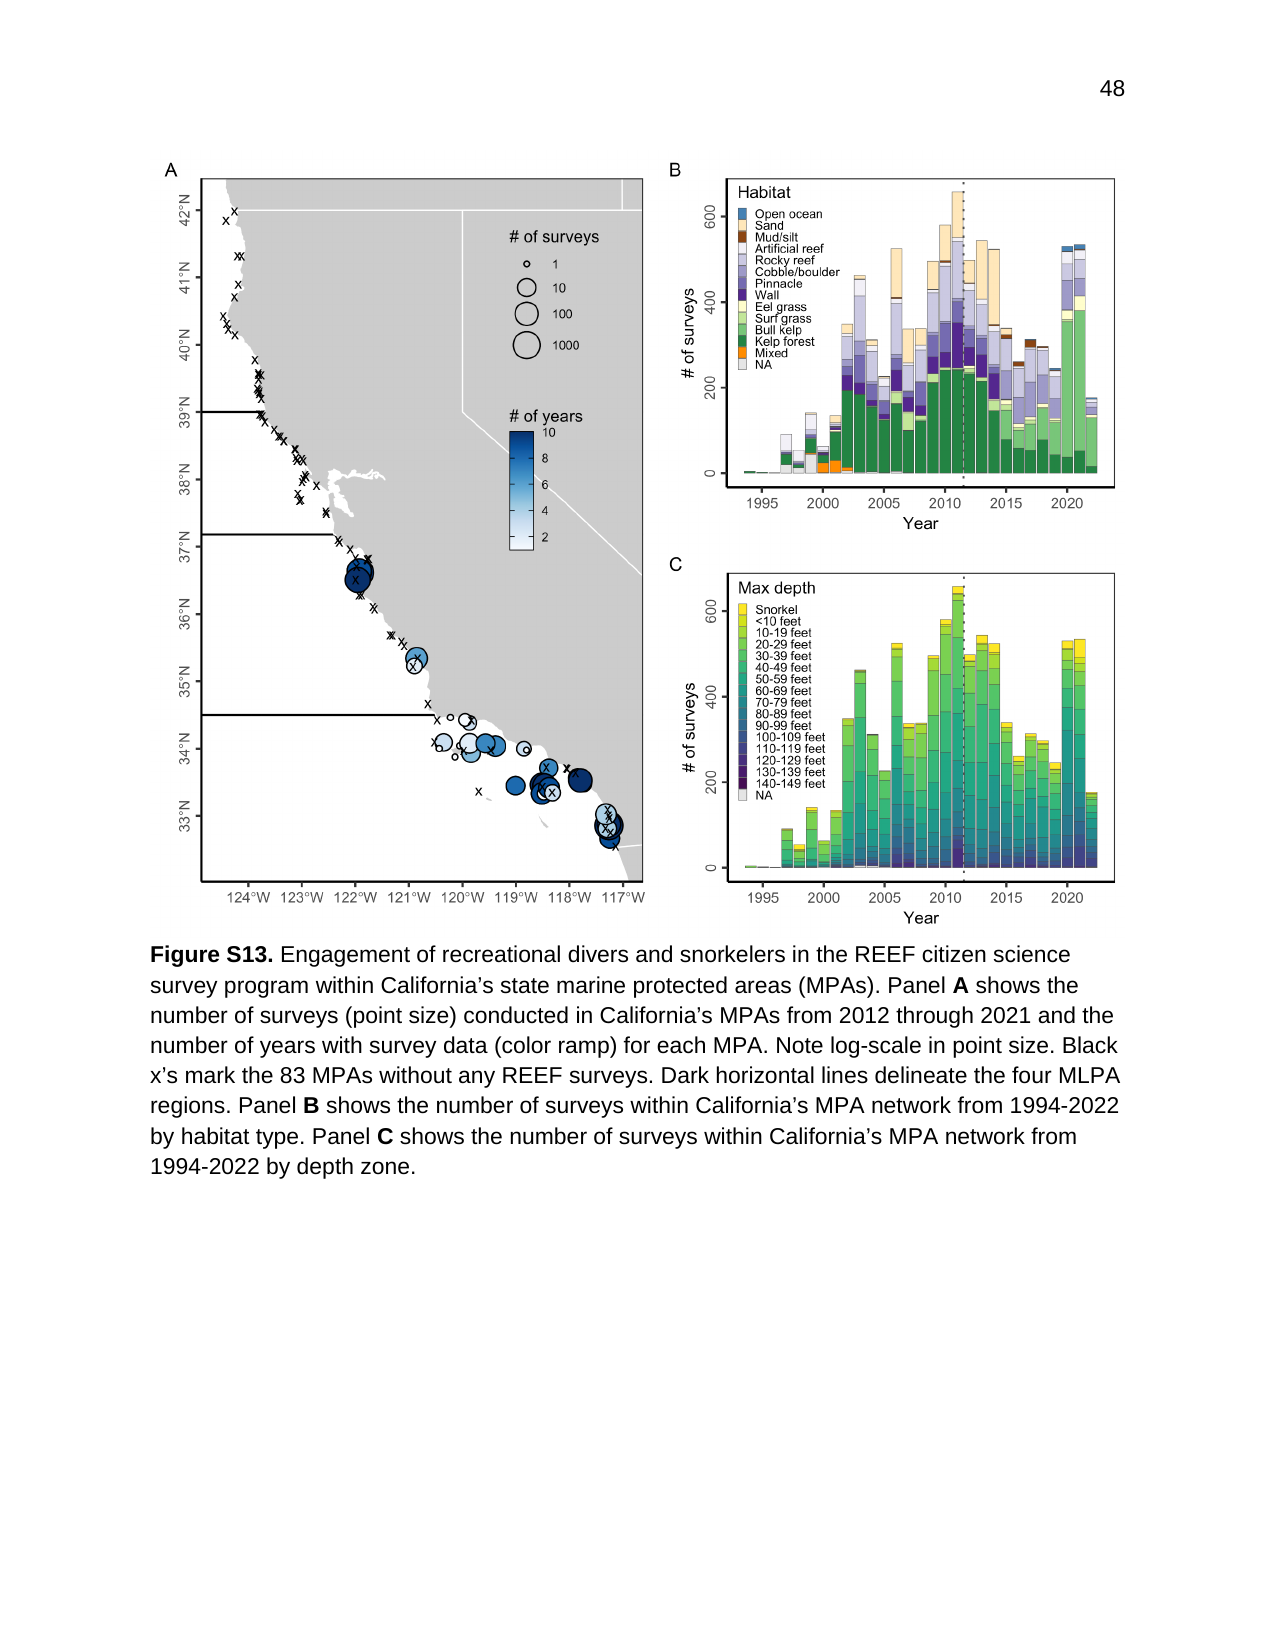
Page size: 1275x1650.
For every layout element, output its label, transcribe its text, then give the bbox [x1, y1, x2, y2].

picture [150, 150, 1125, 938]
text Figure S13. Engagement of recreational divers and snorkelers in the REEF citizen science survey program within California’s state marine protected areas (MPAs). Panel A shows the number of surveys (point size) conducted in California’s MPAs from 2012 through 2021 and the number of years with survey data (color ramp) for each MPA. Note log-scale in point size. Black x’s mark the 83 MPAs without any REEF surveys. Dark horizontal lines delineate the four MLPA regions. Panel B shows the number of surveys within California’s MPA network from 1994-2022 by habitat type. Panel C shows the number of surveys within California’s MPA network from 1994-2022 by depth zone. [150, 941, 1125, 1179]
